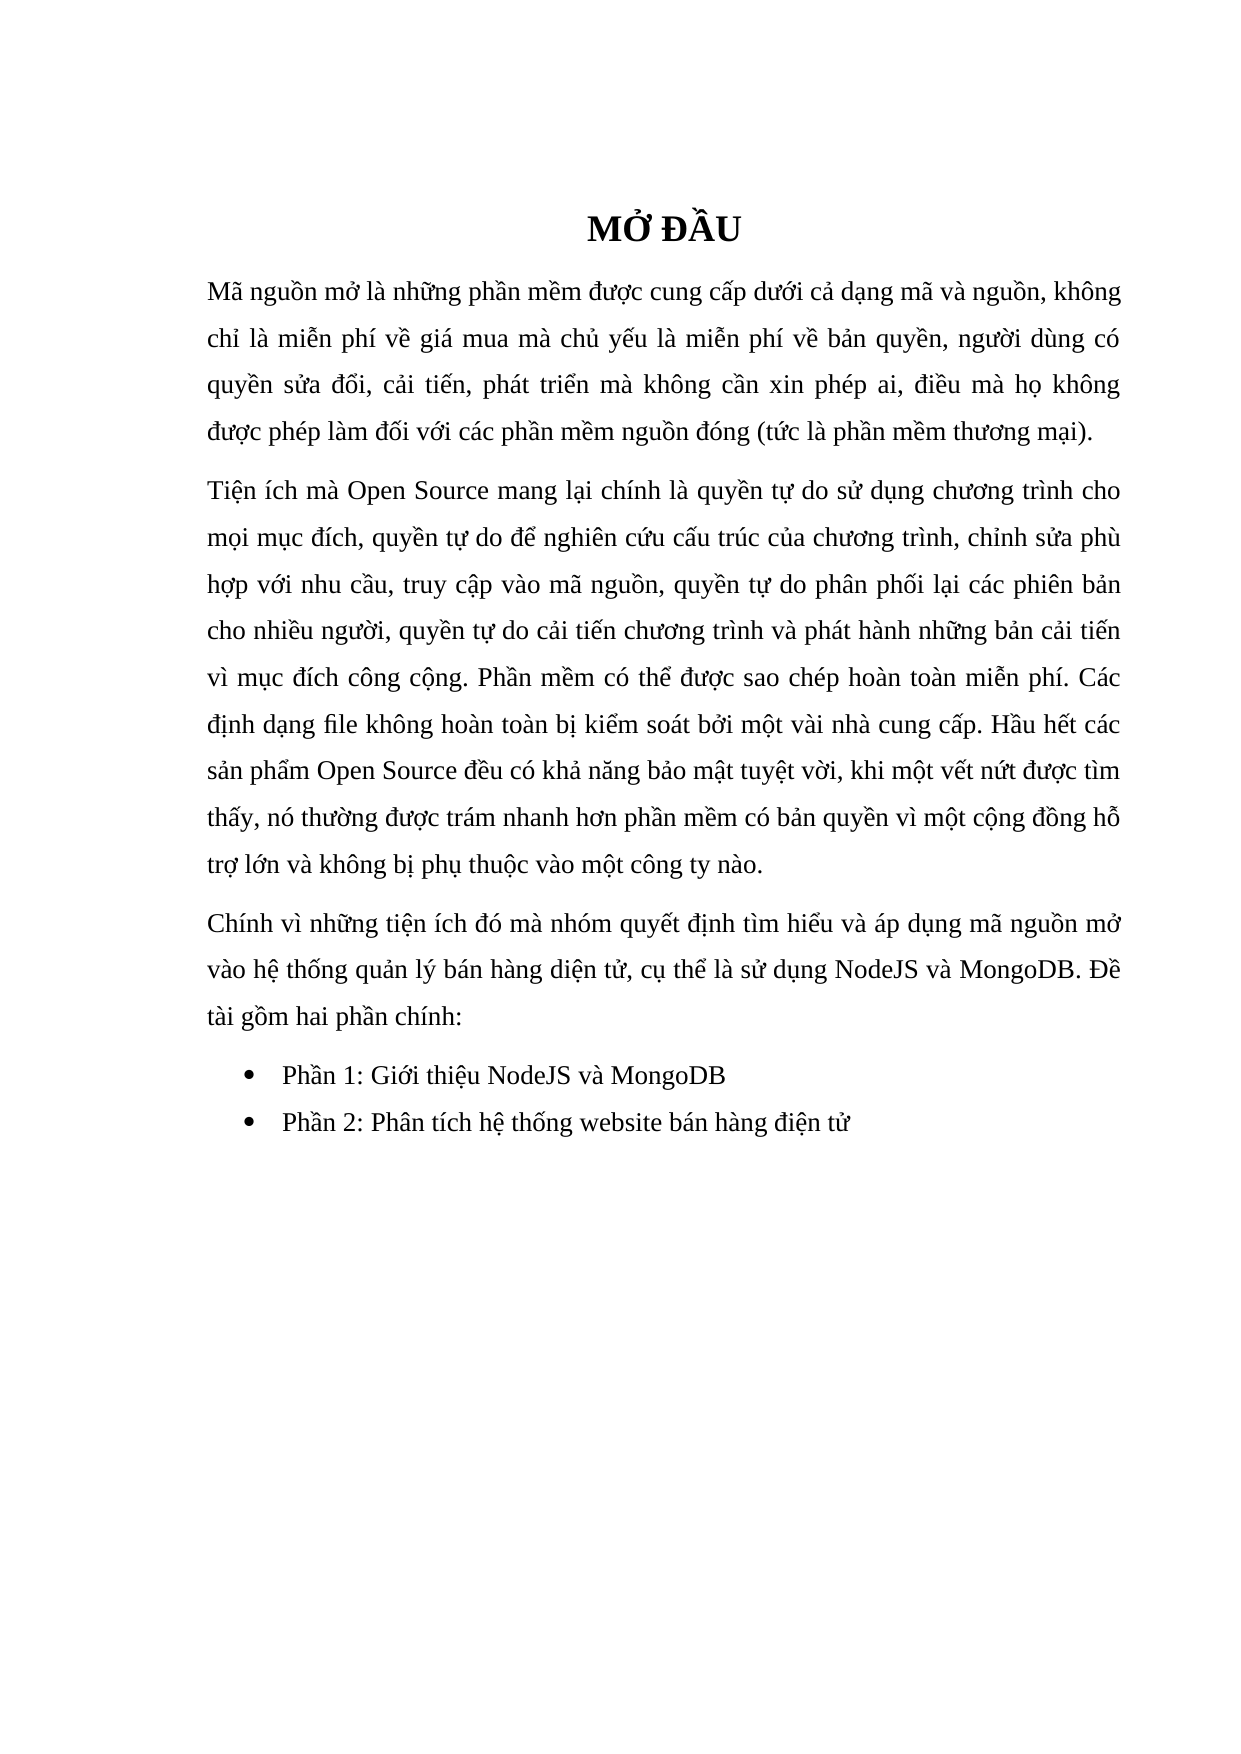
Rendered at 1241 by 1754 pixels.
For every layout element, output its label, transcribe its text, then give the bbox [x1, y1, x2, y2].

text Mã nguồn mở là những phần mềm được cung cấp dưới cả dạng mã và nguồn, không chỉ là miễn phí về giá mua mà chủ yếu là miễn phí về bản quyền, người dùng có quyền sửa đổi, cải tiến, phát triển mà không cần xin phép ai, điều mà họ không được phép làm đối với các phần mềm nguồn đóng (tức là phần mềm thương mại). [207, 275, 1122, 446]
list Phần 1: Giới thiệu NodeJS và MongoDB [244, 1059, 1122, 1091]
text Tiện ích mà Open Source mang lại chính là quyền tự do sử dụng chương trình cho mọi mục đích, quyền tự do để nghiên cứu cấu trúc của chương trình, chỉnh sửa phù hợp với nhu cầu, truy cập vào mã nguồn, quyền tự do phân phối lại các phiên bản cho nhiều người, quyền tự do cải tiến chương trình và phát hành những bản cải tiến vì mục đích công cộng. Phần mềm có thể được sao chép hoàn toàn miễn phí. Các định dạng ﬁle không hoàn toàn bị kiểm soát bởi một vài nhà cung cấp. Hầu hết các sản phẩm Open Source đều có khả năng bảo mật tuyệt vời, khi một vết nứt được tìm thấy, nó thường được trám nhanh hơn phần mềm có bản quyền vì một cộng đồng hỗ trợ lớn và không bị phụ thuộc vào một công ty nào. [207, 474, 1122, 879]
text MỞ ĐẦU [207, 207, 1122, 250]
text Chính vì những tiện ích đó mà nhóm quyết định tìm hiểu và áp dụng mã nguồn mở vào hệ thống quản lý bán hàng diện tử, cụ thể là sử dụng NodeJS và MongoDB. Đề tài gồm hai phần chính: [207, 907, 1122, 1031]
list Phần 2: Phân tích hệ thống website bán hàng điện tử [244, 1106, 1122, 1138]
